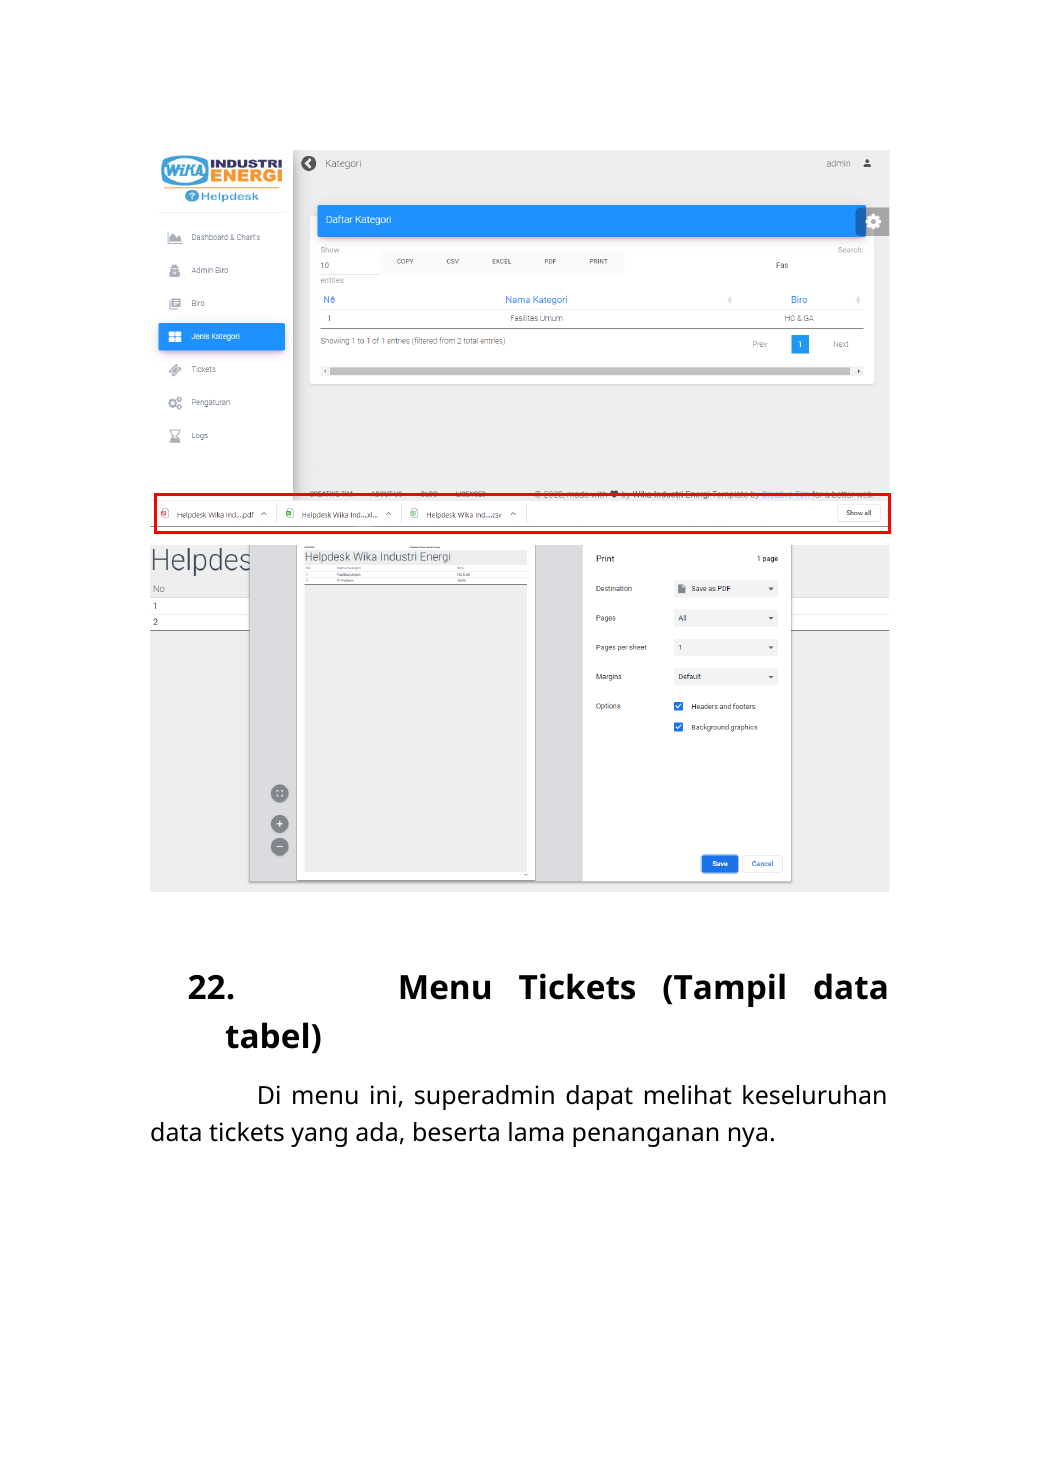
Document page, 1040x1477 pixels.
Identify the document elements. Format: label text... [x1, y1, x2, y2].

list Menu Tickets (Tampil data tabel) [187, 963, 889, 1058]
picture [157, 496, 888, 527]
picture [150, 545, 890, 892]
picture [150, 150, 890, 527]
text Di menu ini, superadmin dapat melihat keseluruhan data tickets yang ada, beserta lama penanganan nya. [150, 1078, 889, 1149]
